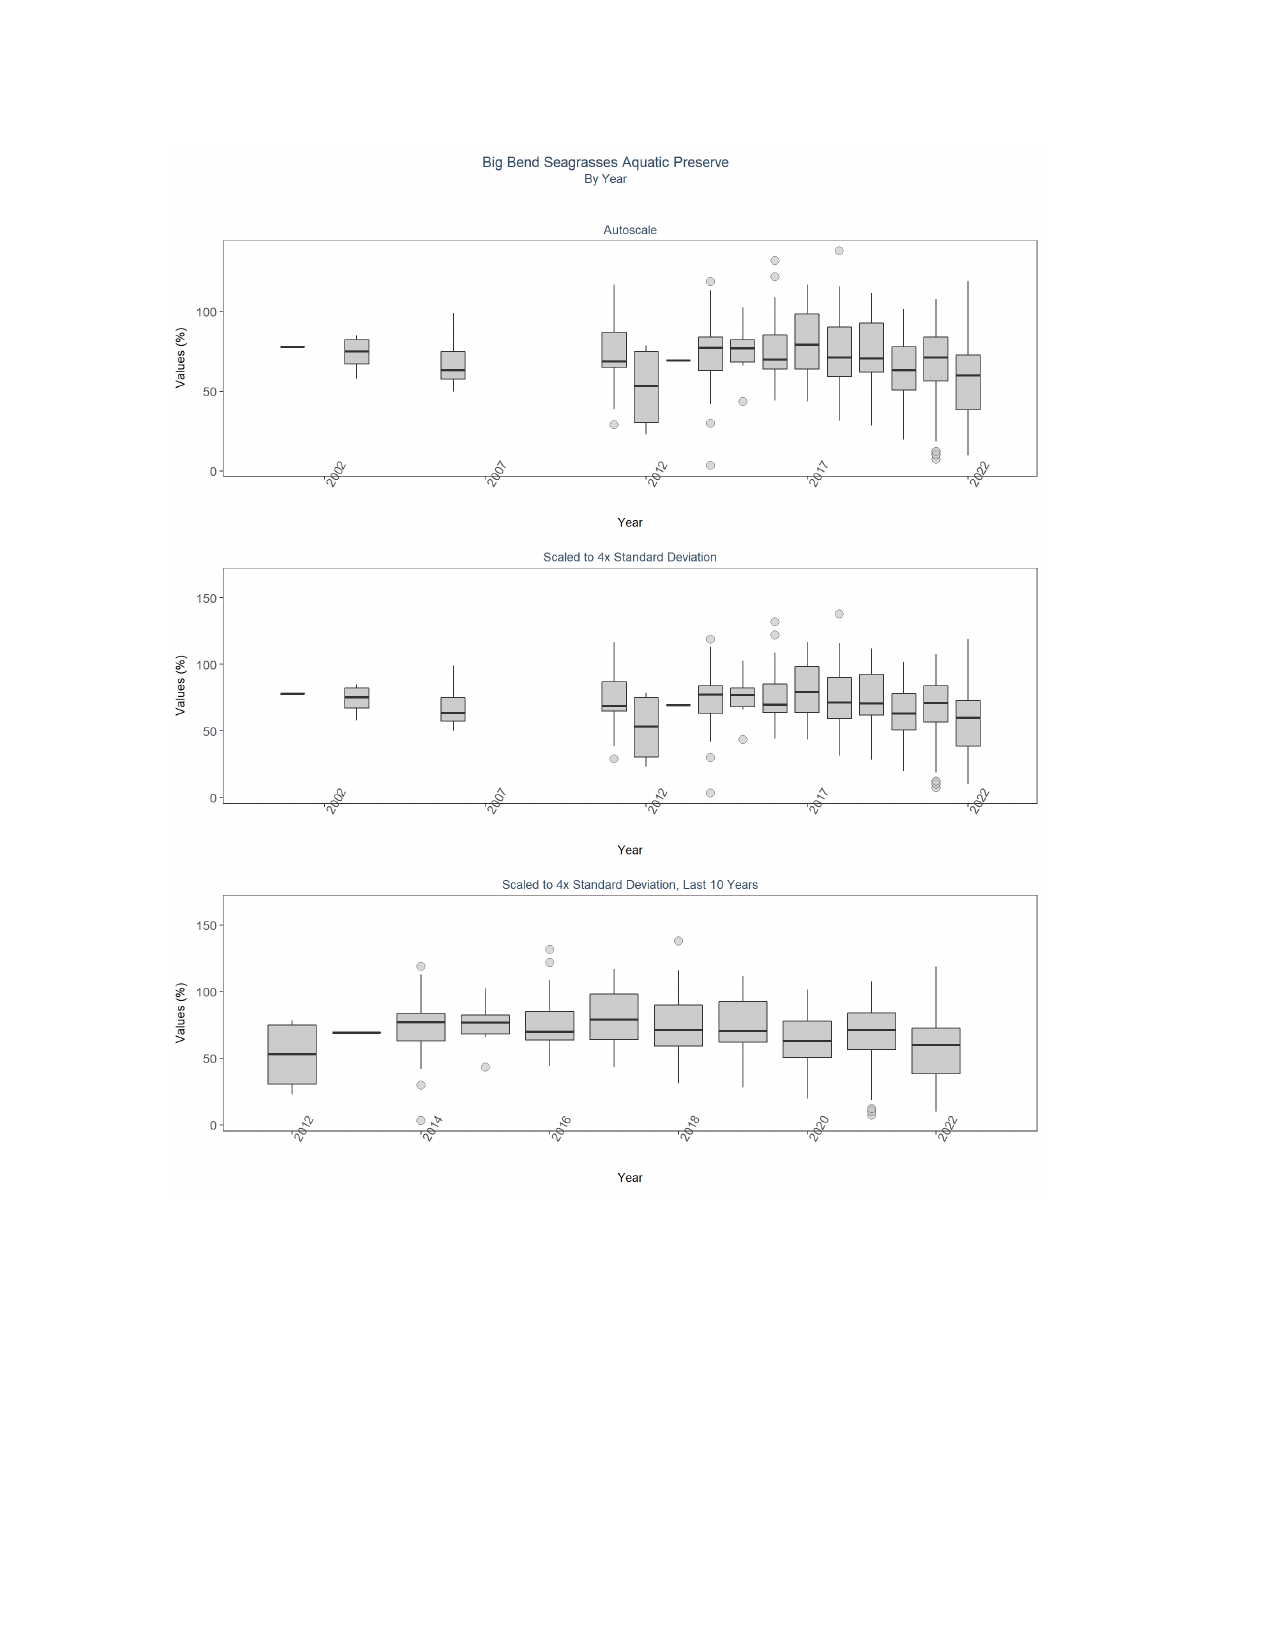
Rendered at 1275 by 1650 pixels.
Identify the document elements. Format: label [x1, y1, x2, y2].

picture [168, 150, 1044, 1200]
